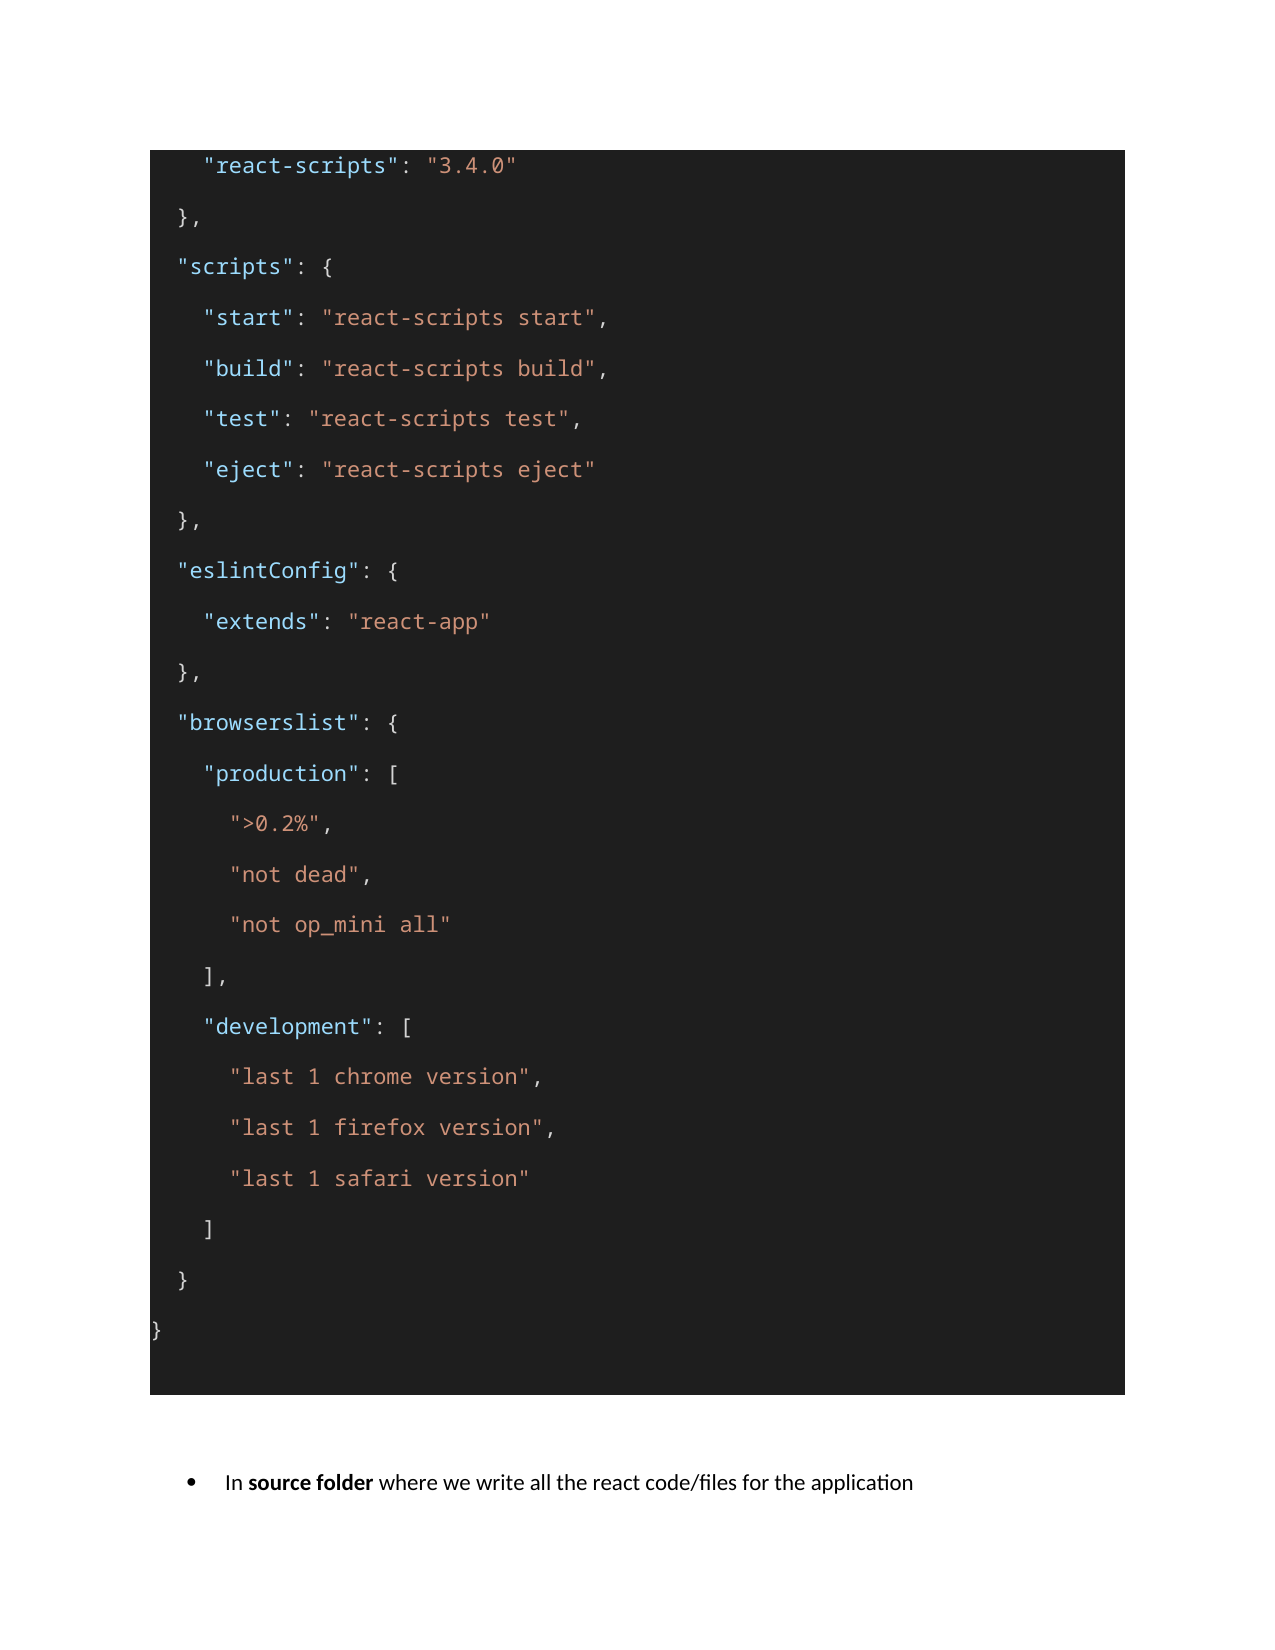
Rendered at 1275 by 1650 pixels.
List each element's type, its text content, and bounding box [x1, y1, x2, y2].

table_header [139, 150, 1136, 1468]
list In source folder where we write all the react code/files for the application [187, 1468, 1125, 1496]
